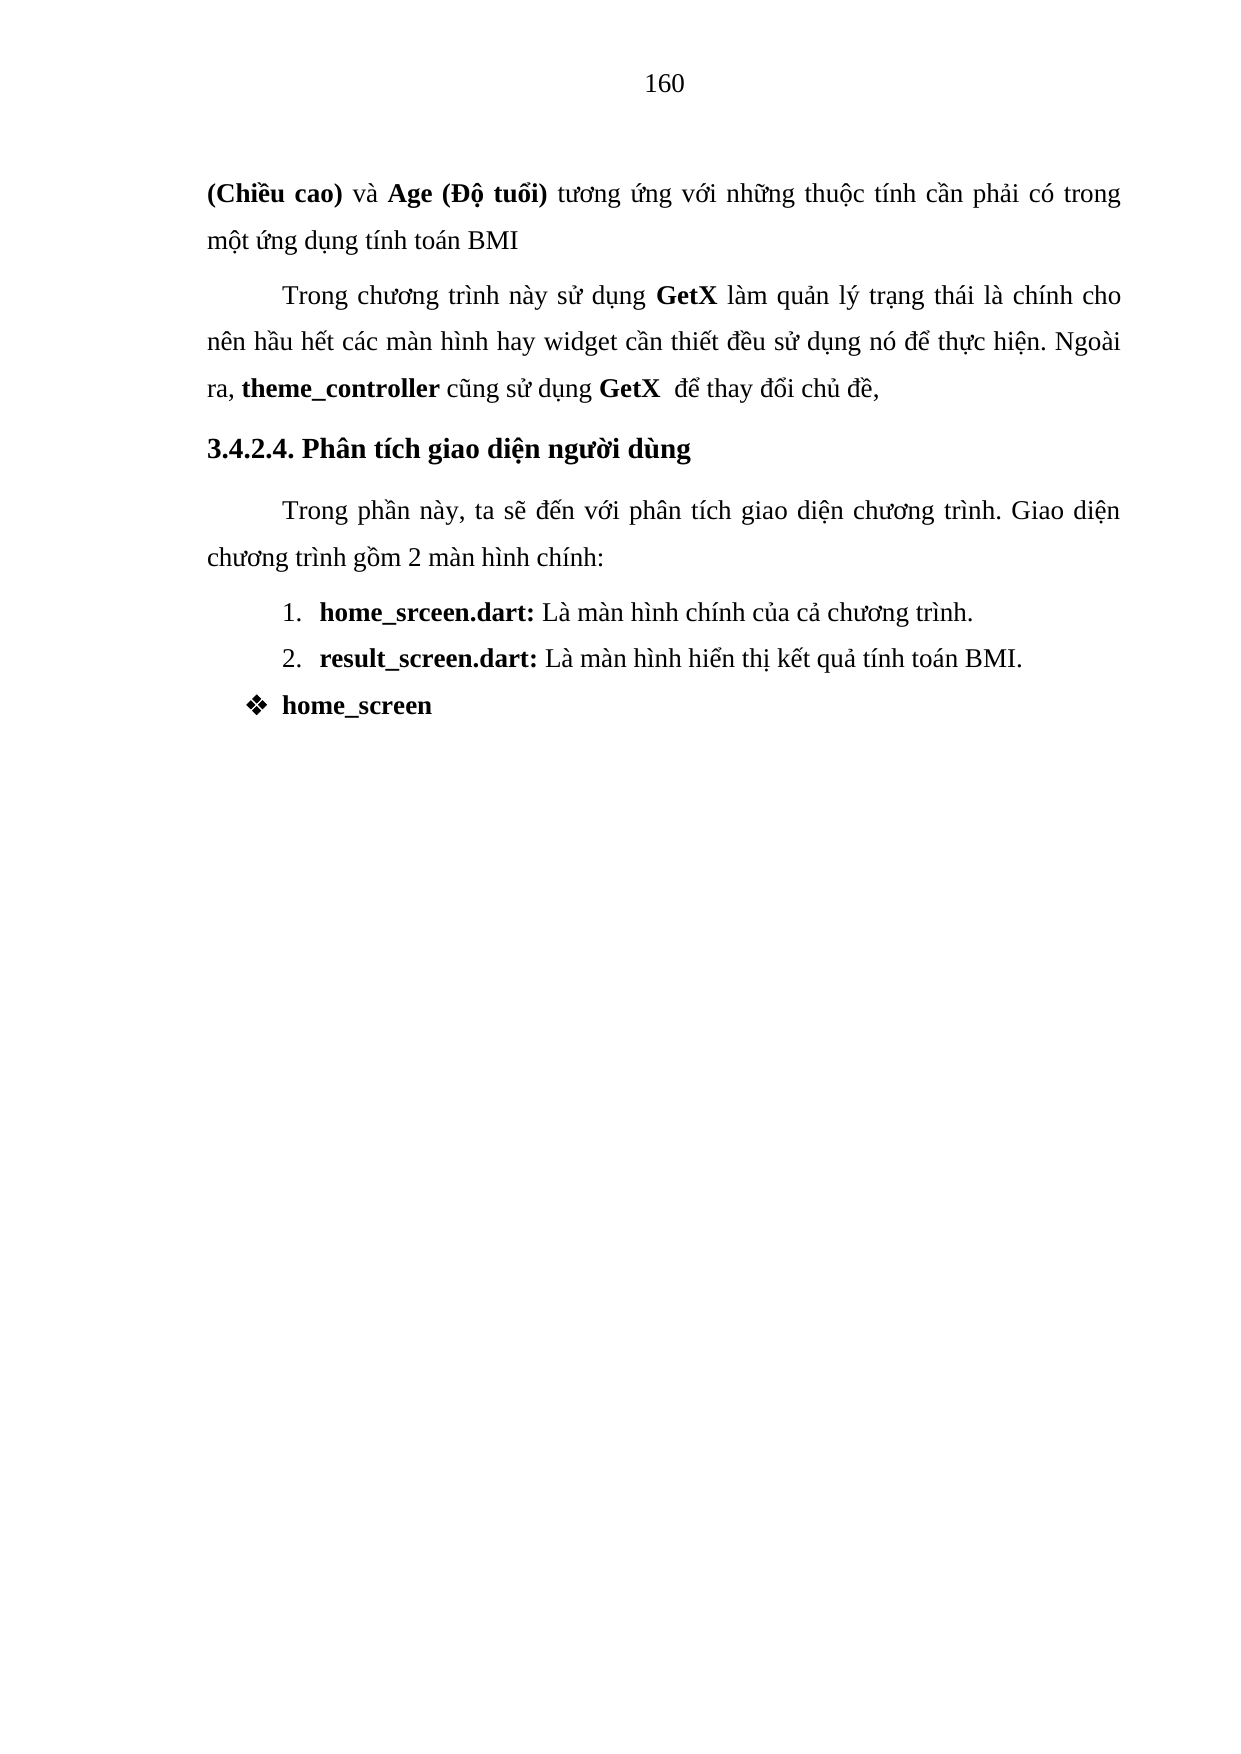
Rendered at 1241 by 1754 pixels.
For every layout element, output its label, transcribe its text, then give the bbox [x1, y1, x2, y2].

list home_screen [244, 689, 1122, 720]
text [207, 177, 1122, 255]
text Trong phần này, ta sẽ đến với phân tích giao diện chương trình. Giao diện chương trình gồm 2 màn hình chính: [207, 494, 1122, 572]
list result_screen.dart: Là màn hình hiển thị kết quả tính toán BMI. [282, 642, 1122, 674]
subtitle 3.4.2.4. Phân tích giao diện người dùng [207, 431, 1122, 465]
text Trong chương trình này sử dụng GetX làm quản lý trạng thái là chính cho nên hầu hết các màn hình hay widget cần thiết đều sử dụng nó để thực hiện. Ngoài ra, theme_controller cũng sử dụng GetX để thay đổi chủ đề, [207, 279, 1122, 403]
list home_srceen.dart: Là màn hình chính của cả chương trình. [282, 596, 1122, 627]
